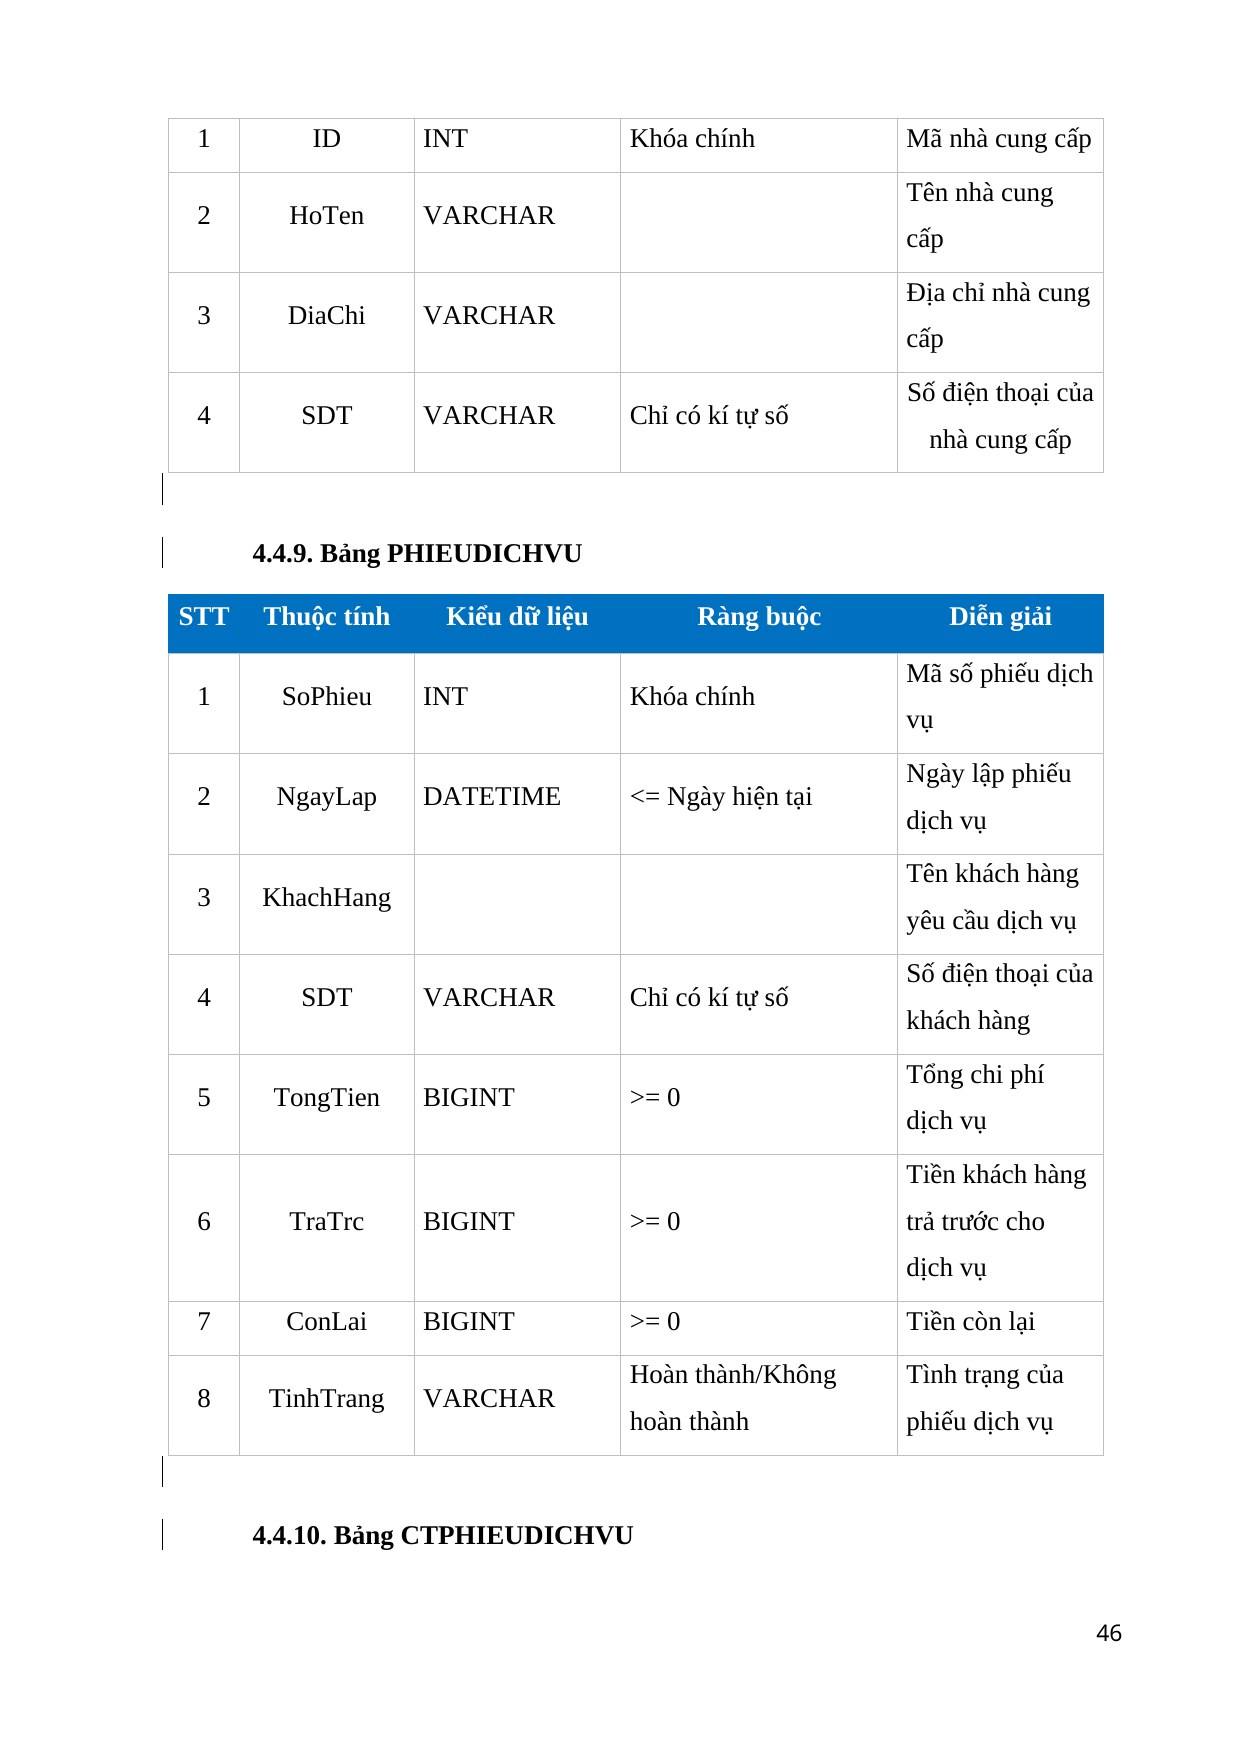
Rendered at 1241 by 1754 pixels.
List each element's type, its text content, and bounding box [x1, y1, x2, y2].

table_cell Chỉ có kí tự số [621, 373, 897, 472]
table_cell 4 [169, 373, 239, 472]
table_cell 2 [169, 754, 239, 853]
table_cell Tiền khách hàng trả trước cho dịch vụ [898, 1155, 1103, 1301]
table_cell Mã số phiếu dịch vụ [898, 654, 1103, 753]
table_cell ConLai [240, 1302, 414, 1354]
table_cell INT [415, 119, 620, 172]
table_cell SoPhieu [240, 654, 414, 753]
text Bảng PHIEUDICHVU [252, 537, 1122, 568]
table_cell Tổng chi phí dịch vụ [898, 1055, 1103, 1154]
table_cell >= 0 [621, 1302, 897, 1354]
table_cell VARCHAR [415, 273, 620, 372]
table_cell VARCHAR [415, 1356, 620, 1455]
text Bảng CTPHIEUDICHVU [252, 1519, 1122, 1550]
table_cell 3 [169, 855, 239, 954]
table_cell Khóa chính [621, 654, 897, 753]
table_cell Số điện thoại của nhà cung cấp [898, 373, 1103, 472]
table_header Ràng buộc [621, 594, 897, 653]
table_cell 7 [169, 1302, 239, 1354]
table_header STT [168, 594, 239, 653]
table_cell Tình trạng của phiếu dịch vụ [898, 1356, 1103, 1455]
table_cell INT [415, 654, 620, 753]
table_cell Số điện thoại của khách hàng [898, 955, 1103, 1054]
table_cell SDT [240, 373, 414, 472]
table_cell HoTen [240, 173, 414, 272]
table_cell Địa chỉ nhà cung cấp [898, 273, 1103, 372]
table_cell [621, 173, 897, 272]
table_cell 3 [169, 273, 239, 372]
table_cell [415, 855, 620, 954]
table_cell BIGINT [415, 1155, 620, 1301]
table_cell 6 [169, 1155, 239, 1301]
table_cell 1 [169, 119, 239, 172]
table_cell TinhTrang [240, 1356, 414, 1455]
table_cell BIGINT [415, 1302, 620, 1354]
table_cell Tên khách hàng yêu cầu dịch vụ [898, 855, 1103, 954]
table_cell DATETIME [415, 754, 620, 853]
table_cell >= 0 [621, 1155, 897, 1301]
table_header Diễn giải [897, 594, 1104, 653]
table_cell 4 [169, 955, 239, 1054]
table_cell NgayLap [240, 754, 414, 853]
table_cell [621, 855, 897, 954]
table_cell VARCHAR [415, 955, 620, 1054]
table_cell Ngày lập phiếu dịch vụ [898, 754, 1103, 853]
table_cell VARCHAR [415, 373, 620, 472]
table_cell <= Ngày hiện tại [621, 754, 897, 853]
table_cell 5 [169, 1055, 239, 1154]
table_header Thuộc tính [239, 594, 414, 653]
table_cell Khóa chính [621, 119, 897, 172]
table_cell Tiền còn lại [898, 1302, 1103, 1354]
table_cell TraTrc [240, 1155, 414, 1301]
table_cell 8 [169, 1356, 239, 1455]
table_cell 1 [169, 654, 239, 753]
table_cell VARCHAR [415, 173, 620, 272]
table_cell BIGINT [415, 1055, 620, 1154]
table_cell TongTien [240, 1055, 414, 1154]
table_cell [621, 273, 897, 372]
table_cell >= 0 [621, 1055, 897, 1154]
table_cell 2 [169, 173, 239, 272]
table_header Kiểu dữ liệu [414, 594, 621, 653]
table_cell Hoàn thành/Không hoàn thành [621, 1356, 897, 1455]
table_cell Tên nhà cung cấp [898, 173, 1103, 272]
table_cell SDT [240, 955, 414, 1054]
table_cell Chỉ có kí tự số [621, 955, 897, 1054]
table_cell KhachHang [240, 855, 414, 954]
table_cell DiaChi [240, 273, 414, 372]
table_cell Mã nhà cung cấp [898, 119, 1103, 172]
table_cell ID [240, 119, 414, 172]
